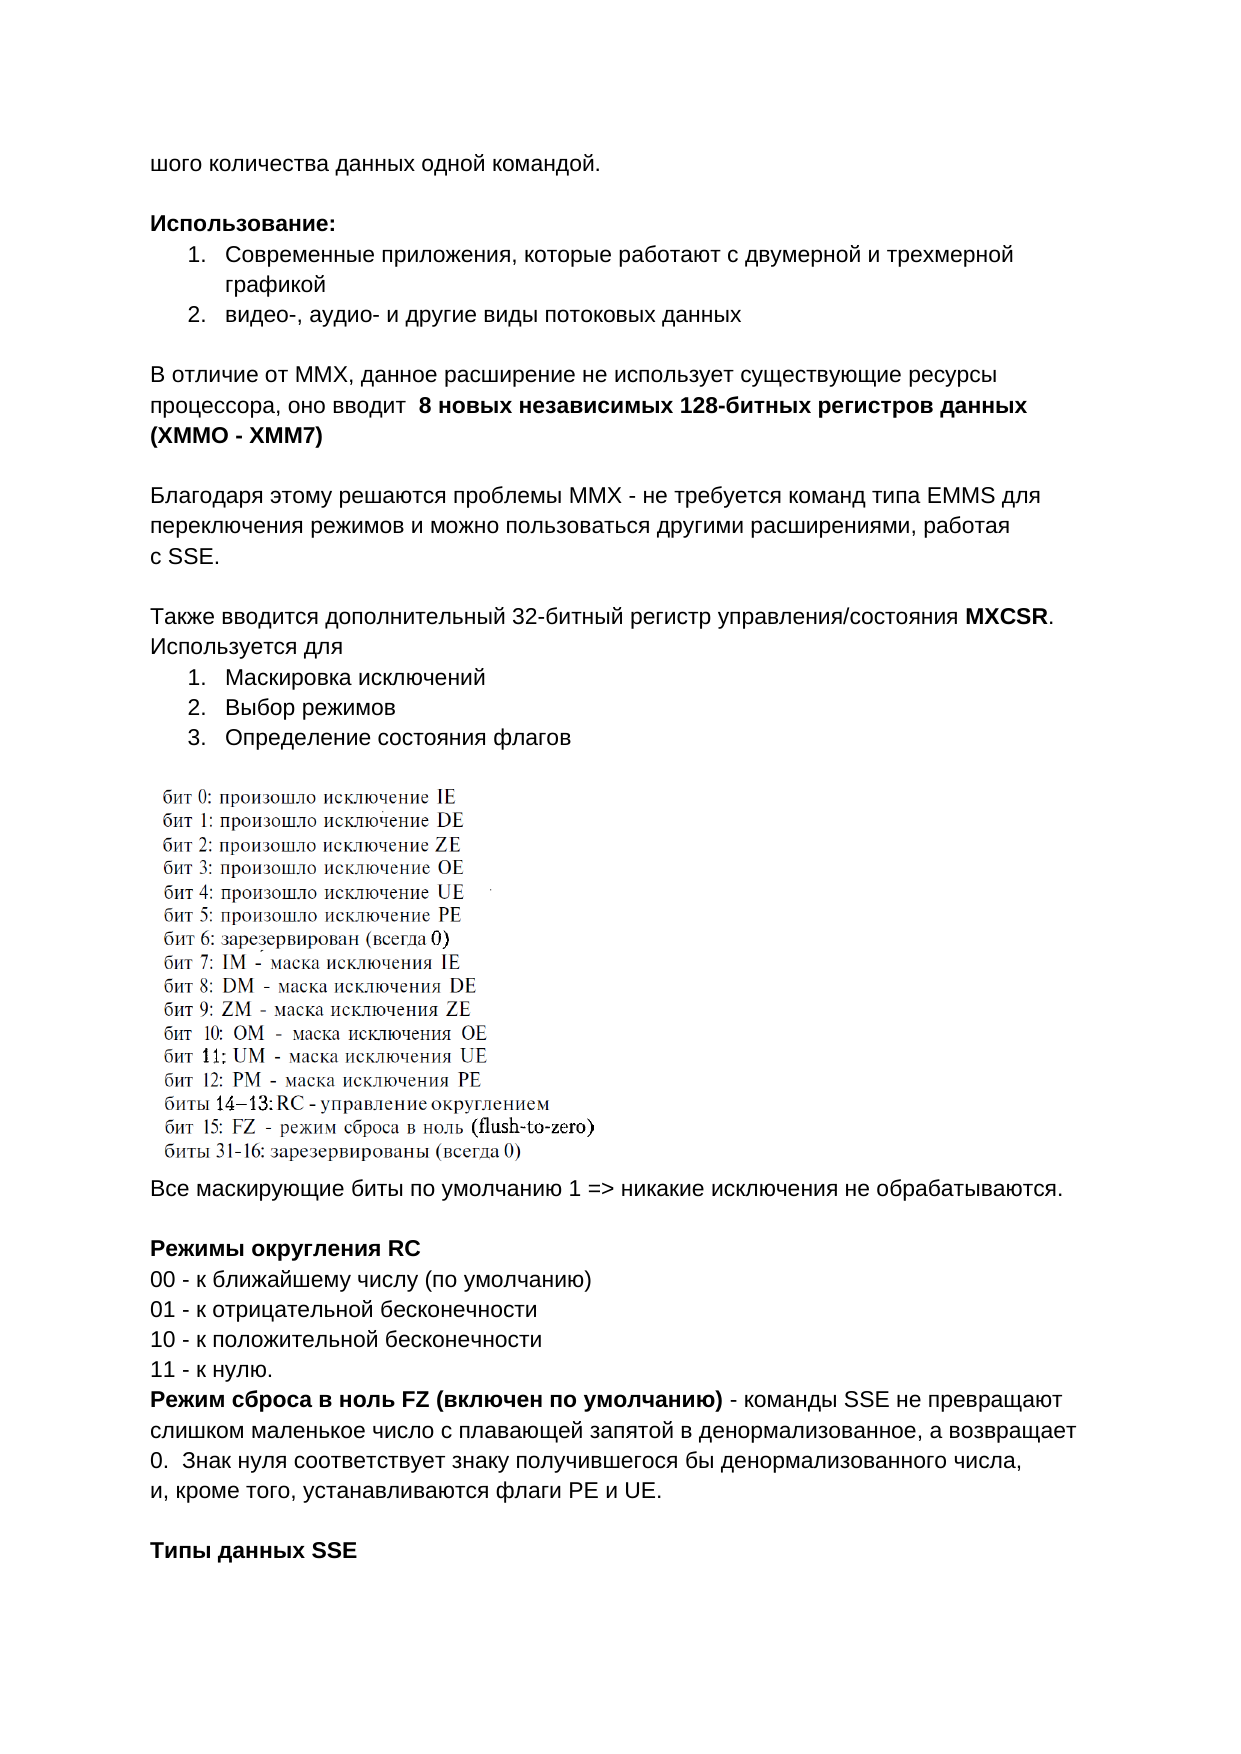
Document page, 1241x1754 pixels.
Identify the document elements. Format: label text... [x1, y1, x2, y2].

text с SSE. [150, 543, 1090, 569]
text 01 - к отрицательной бесконечности [150, 1296, 1090, 1322]
list Современные приложения, которые работают с двумерной и трехмерной графикой [187, 241, 1090, 297]
text шого количества данных одной командой. [150, 150, 1090, 176]
list видео-, аудио- и другие виды потоковых данных [187, 301, 1090, 327]
list Выбор режимов [187, 694, 1090, 720]
text Также вводится дополнительный 32-битный регистр управления/состояния MXCSR. Используется для [150, 603, 1090, 660]
list Определение состояния флагов [187, 724, 1090, 750]
text В отличие от MMX, данное расширение не использует существующие ресурсы процессора, оно вводит 8 новых независимых 128-битных регистров данных (XMMO - XMM7) [150, 361, 1090, 448]
text 00 - к ближайшему числу (по умолчанию) [150, 1266, 1090, 1292]
text 10 - к положительной бесконечности [150, 1326, 1090, 1352]
text 11 - к нулю. [150, 1356, 1090, 1382]
text Благодаря этому решаются проблемы MMX - не требуется команд типа EMMS для переключения режимов и можно пользоваться другими расширениями, работая [150, 482, 1090, 539]
text Все маскирующие биты по умолчанию 1 => никакие исключения не обрабатываются. [150, 1175, 1090, 1201]
text Режим сброса в ноль FZ (включен по умолчанию) - команды SSE не превращают слишком маленькое число с плавающей запятой в денормализованное, а возвращает 0. Знак нуля соответствует знаку получившегося бы денормализованного числа, [150, 1386, 1090, 1473]
text Типы данных SSE [150, 1537, 1090, 1564]
list Маскировка исключений [187, 663, 1090, 690]
text Режимы округления RC [150, 1235, 1090, 1262]
picture [150, 784, 628, 1171]
text и, кроме того, устанавливаются флаги РЕ и UE. [150, 1477, 1090, 1503]
text Использование: [150, 210, 1090, 237]
